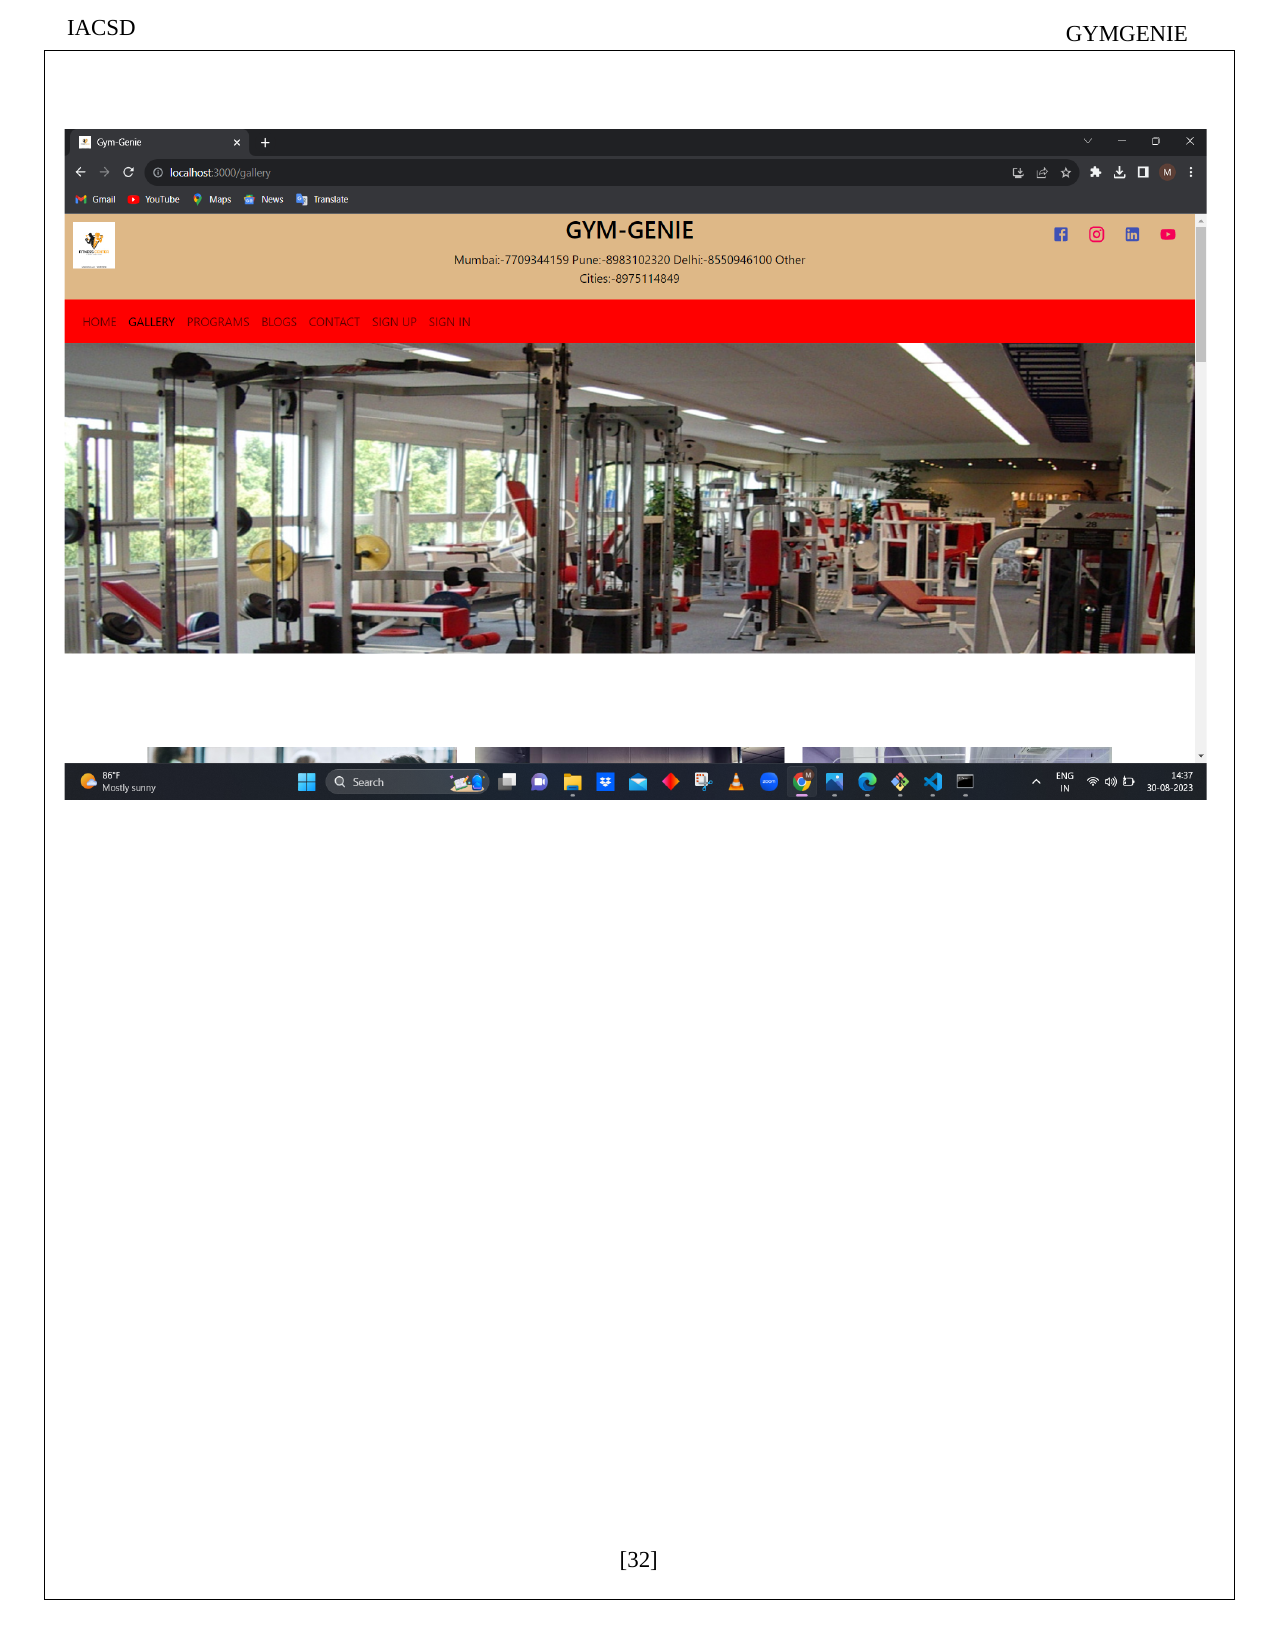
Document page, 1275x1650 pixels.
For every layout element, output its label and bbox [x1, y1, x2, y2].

picture [64, 129, 1207, 800]
